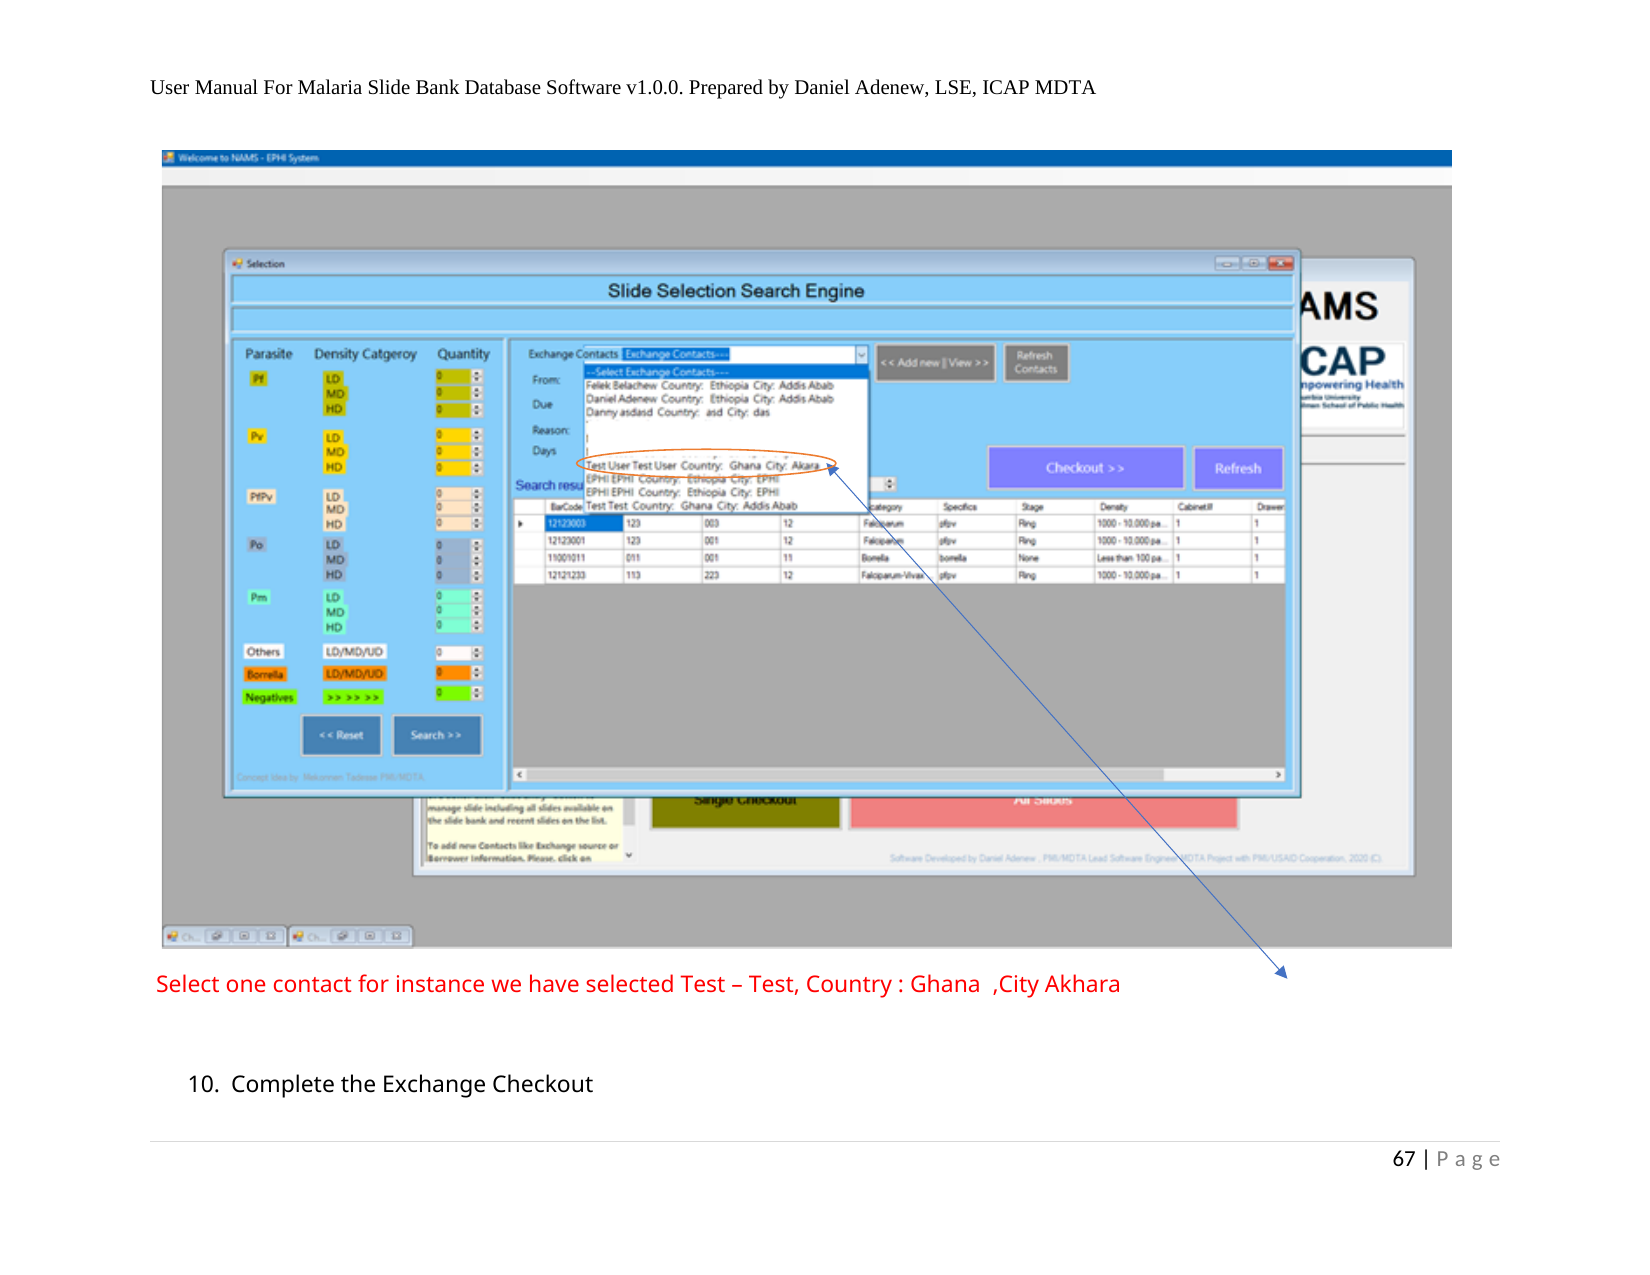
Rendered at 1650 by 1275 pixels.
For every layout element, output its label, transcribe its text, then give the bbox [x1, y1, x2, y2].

picture [161, 150, 1452, 949]
list Complete the Exchange Checkout [187, 1068, 1500, 1100]
text Select one contact for instance we have selected Test – Test, Country : Ghana ,City Akhara [150, 968, 1500, 999]
picture [578, 451, 834, 476]
